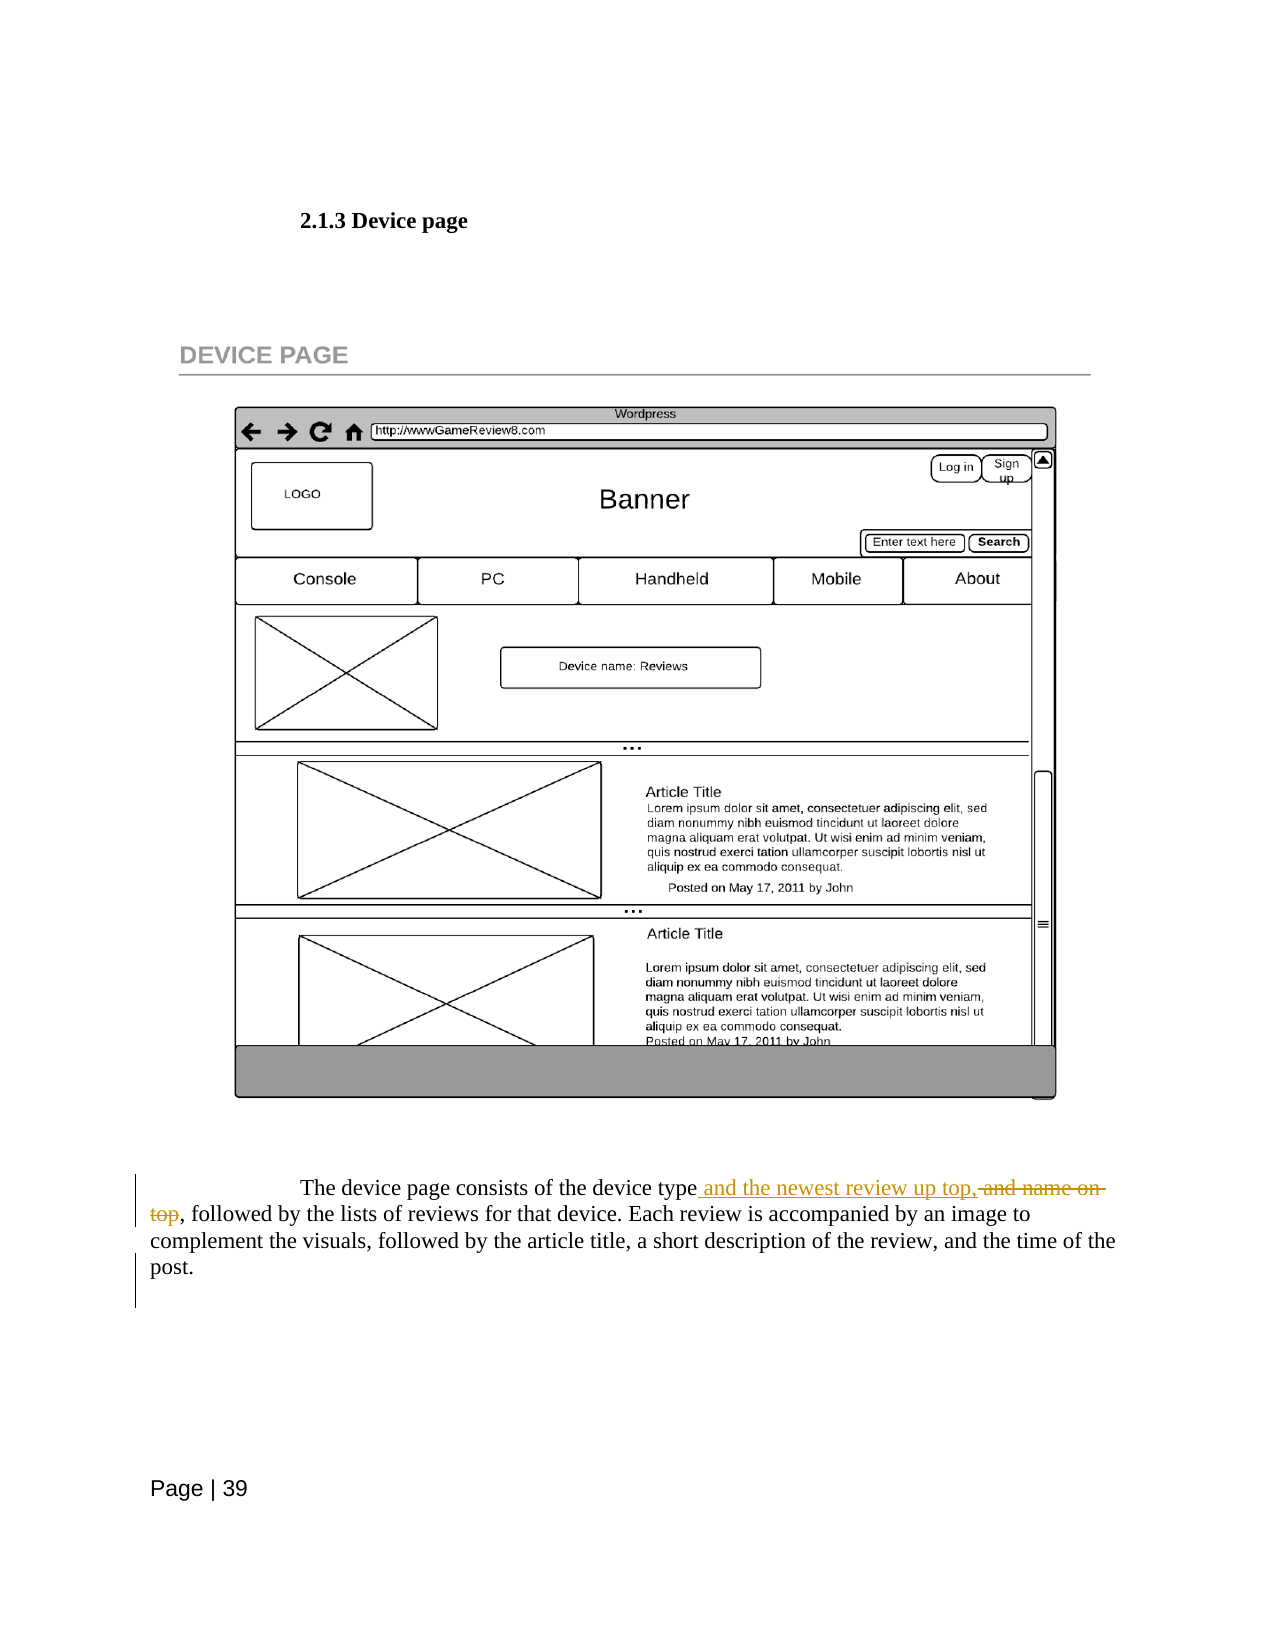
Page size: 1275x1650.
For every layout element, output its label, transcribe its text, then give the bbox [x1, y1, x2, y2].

picture [150, 320, 1112, 1148]
text The device page consists of the device type, followed by the lists of reviews for that device. Each review is accompanied by an image to complement the visuals, followed by the article title, a short description of the review, and the time of the post. [150, 1174, 1125, 1279]
text 2.1.3 Device page [225, 207, 1125, 234]
